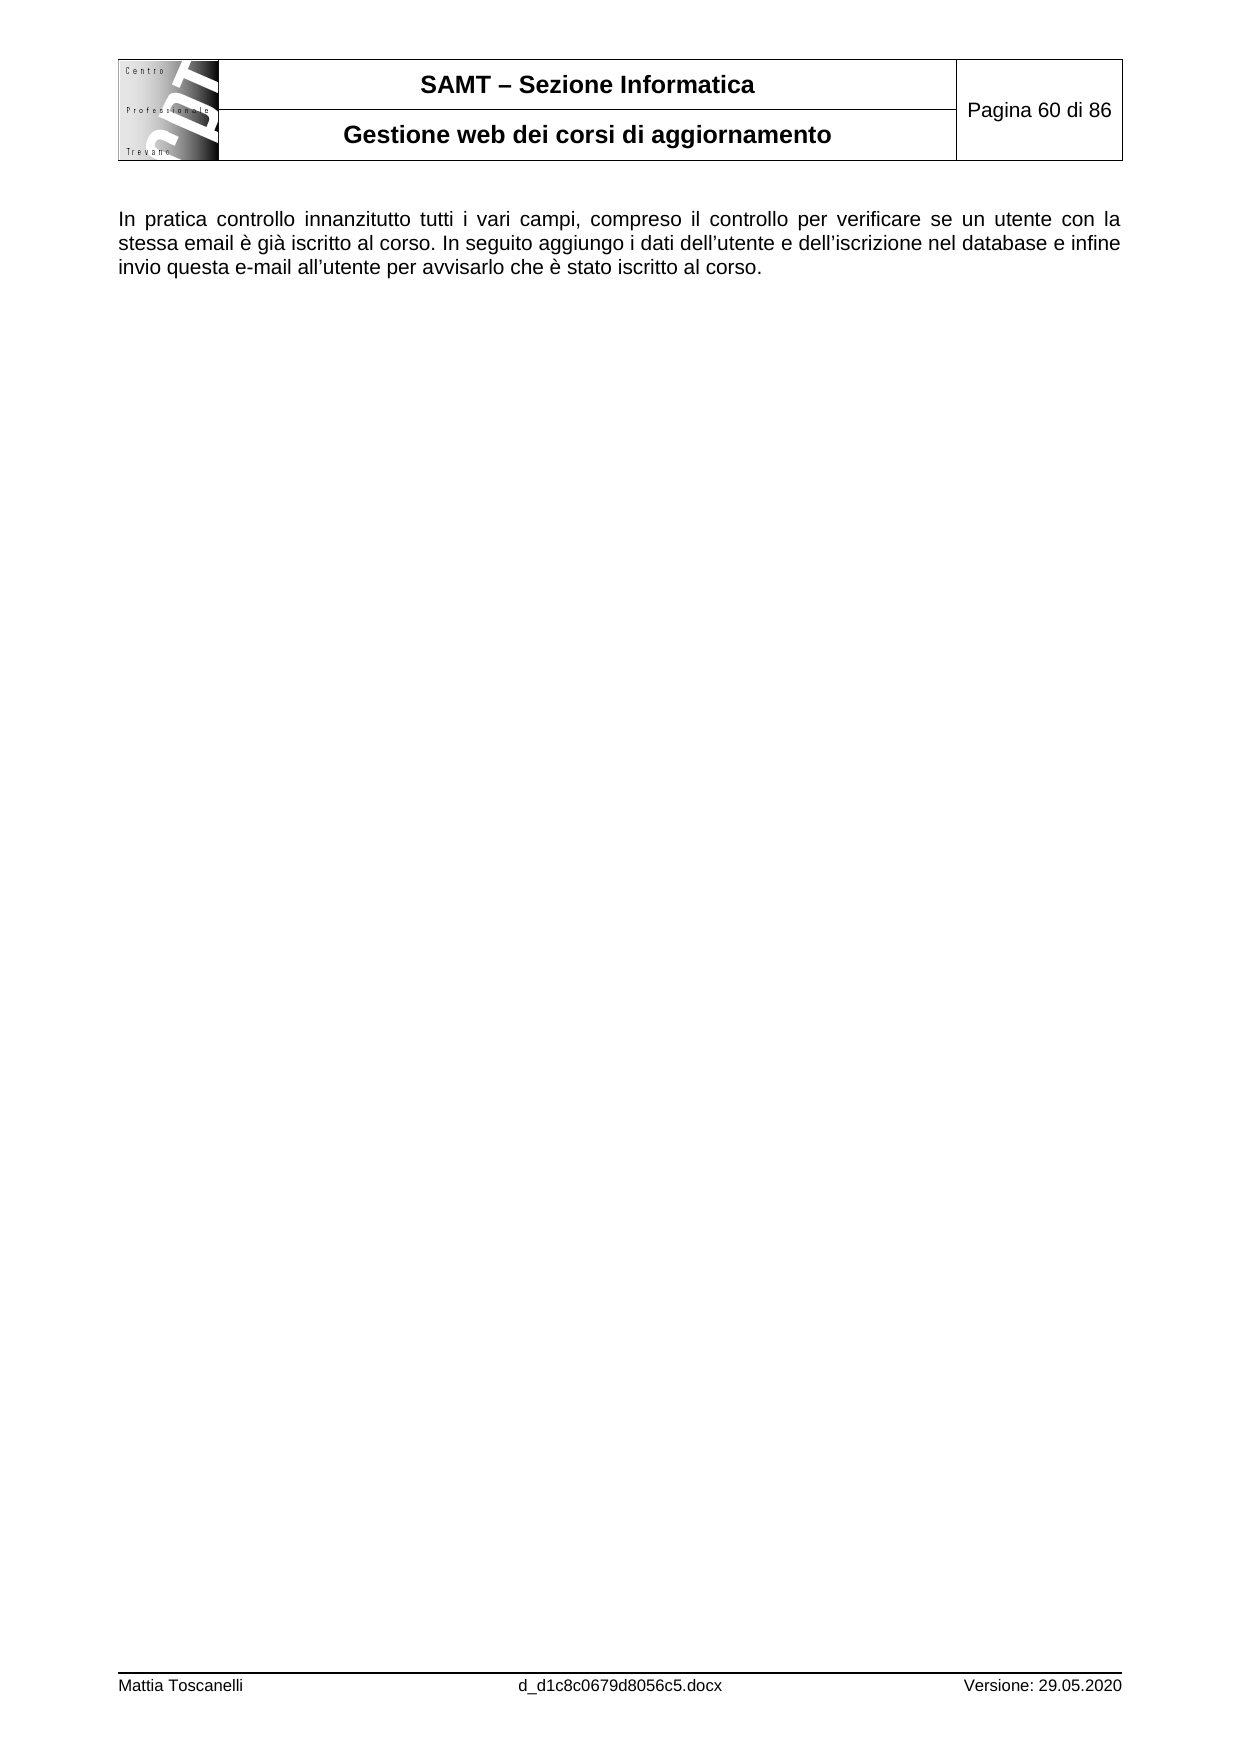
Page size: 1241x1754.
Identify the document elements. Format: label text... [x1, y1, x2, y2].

text In pratica controllo innanzitutto tutti i vari campi, compreso il controllo per verificare se un utente con la stessa email è già iscritto al corso. In seguito aggiungo i dati dell’utente e dell’iscrizione nel database e infine invio questa e-mail all’utente per avvisarlo che è stato iscritto al corso. [118, 207, 1122, 279]
picture [118, 60, 219, 160]
